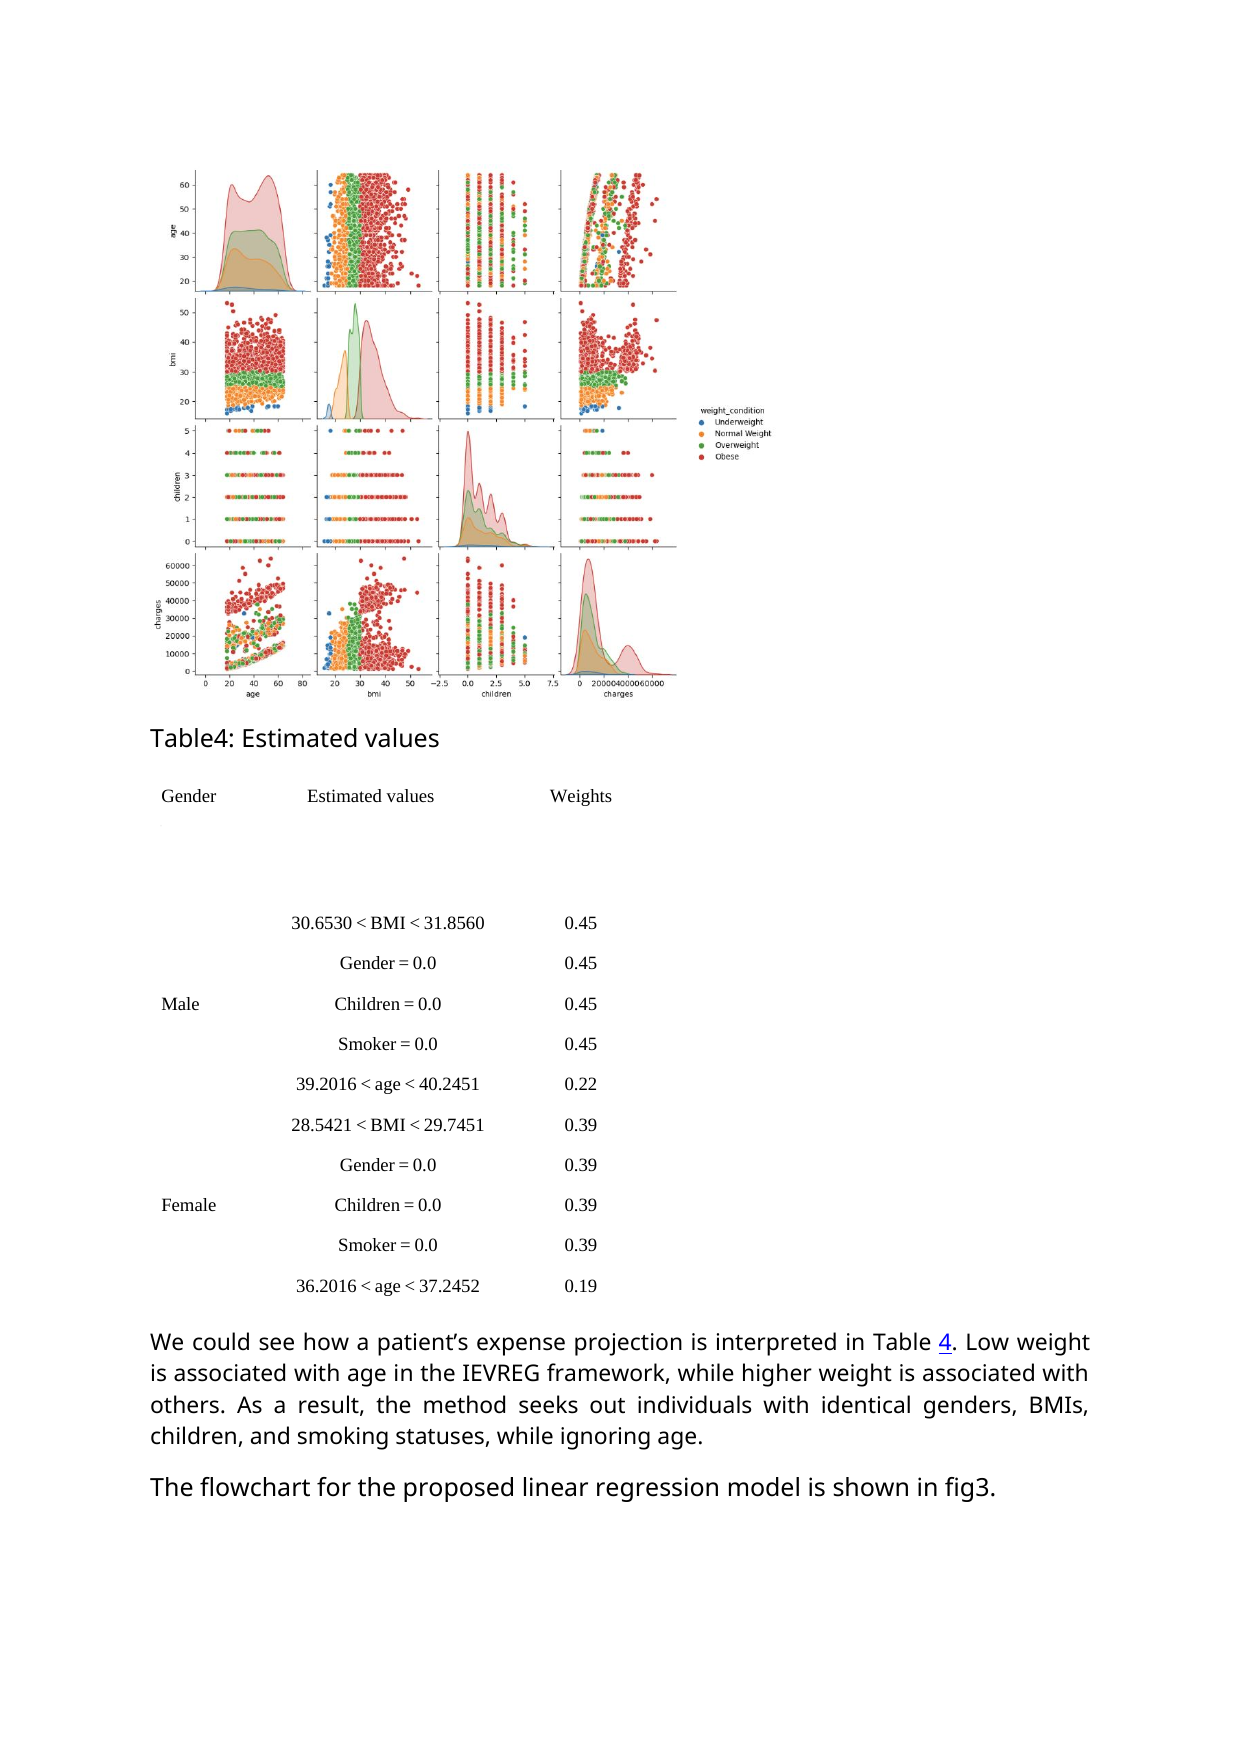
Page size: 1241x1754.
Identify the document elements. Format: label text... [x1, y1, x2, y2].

text The flowchart for the proposed linear regression model is shown in fig3. [150, 1470, 1090, 1504]
text We could see how a patient’s expense projection is interpreted in Table 4. Low weight is associated with age in the IEVREG framework, while higher weight is associated with others. As a result, the method seeks out individuals with identical genders, BMIs, children, and smoking statuses, while ignoring age. [150, 1326, 1090, 1451]
picture [150, 164, 777, 702]
table_header [149, 774, 637, 1307]
text Table4: Estimated values [150, 721, 1090, 755]
